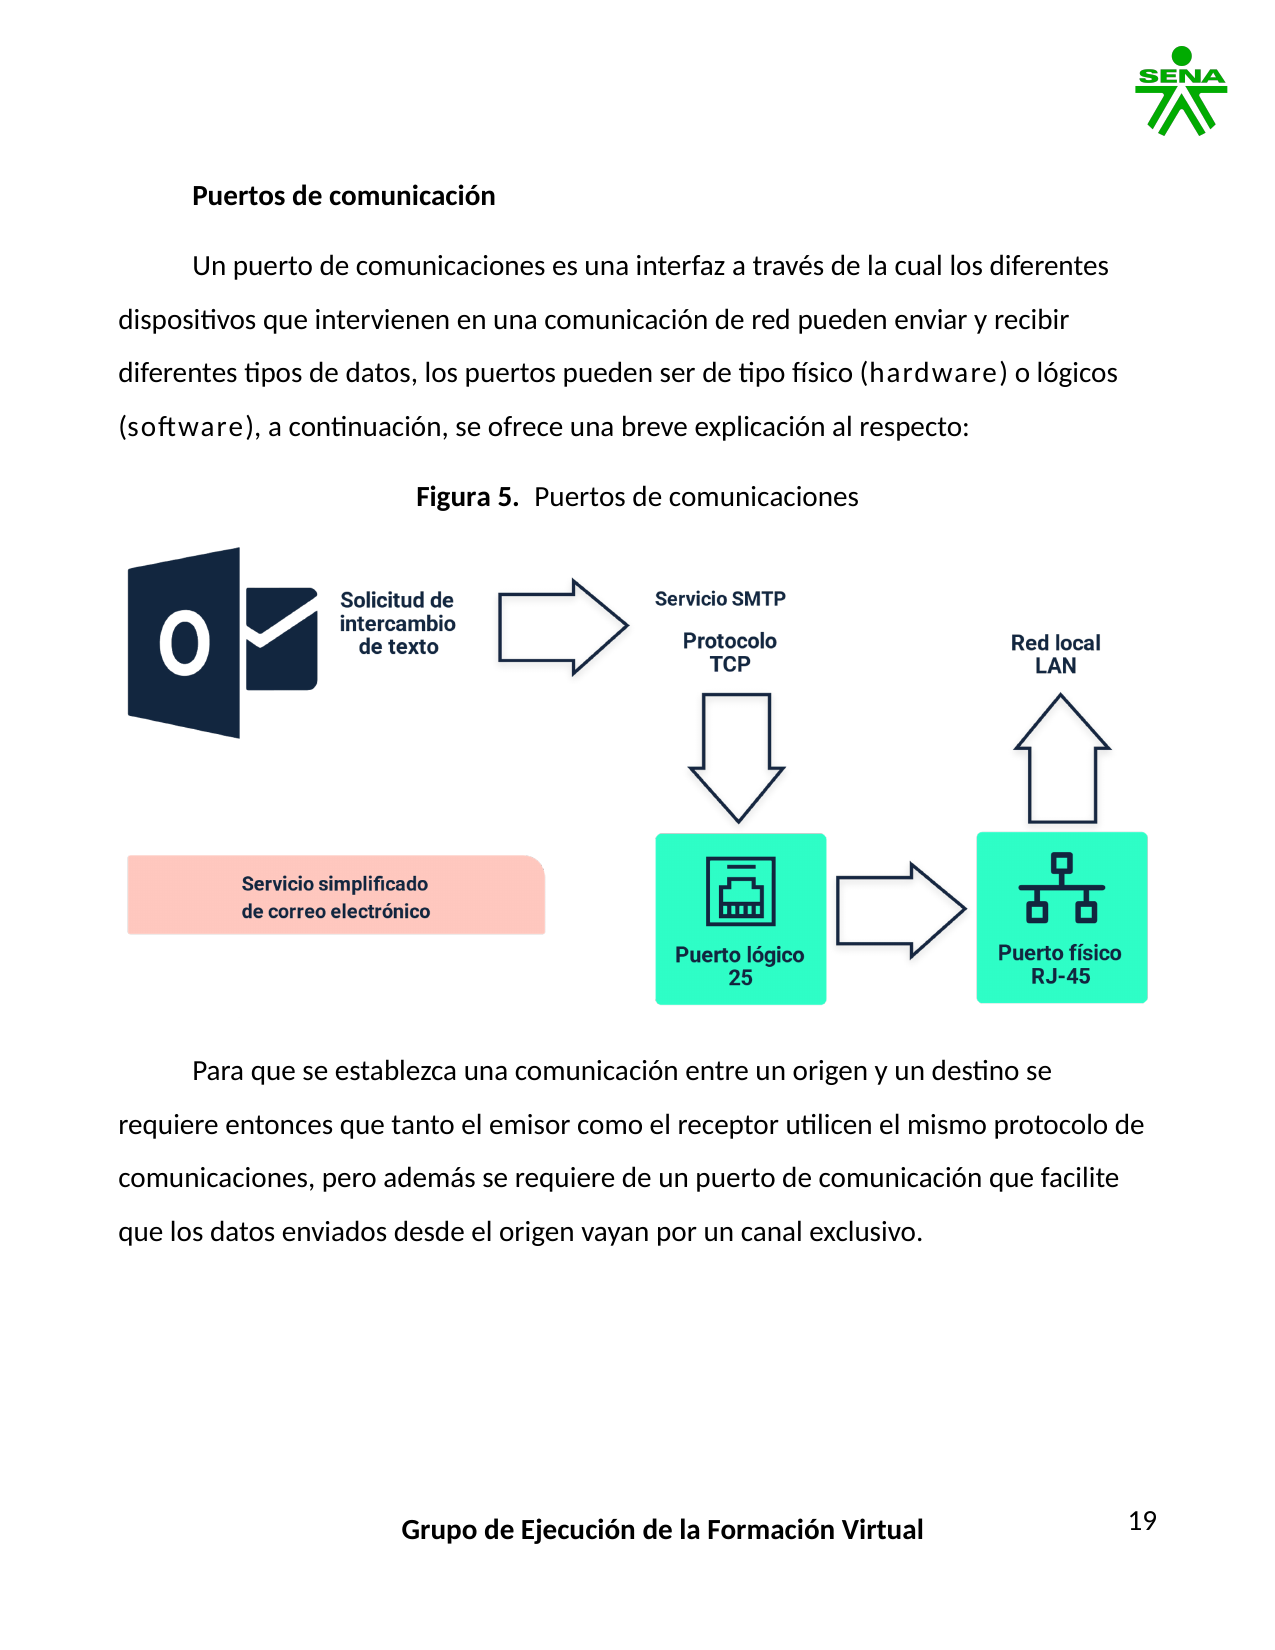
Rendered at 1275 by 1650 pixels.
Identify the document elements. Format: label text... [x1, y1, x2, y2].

text Puertos de comunicación [118, 177, 1157, 213]
text Para que se establezca una comunicación entre un origen y un destino se requiere entonces que tanto el emisor como el receptor utilicen el mismo protocolo de comunicaciones, pero además se requiere de un puerto de comunicación que facilite que los datos enviados desde el origen vayan por un canal exclusivo. [118, 1052, 1157, 1248]
picture [118, 547, 1157, 1018]
picture [1135, 46, 1228, 136]
text Un puerto de comunicaciones es una interfaz a través de la cual los diferentes dispositivos que intervienen en una comunicación de red pueden enviar y recibir diferentes tipos de datos, los puertos pueden ser de tipo físico (hardware) o lógicos (software), a continuación, se ofrece una breve explicación al respecto: [118, 247, 1157, 443]
text Puertos de comunicaciones [118, 478, 1157, 513]
